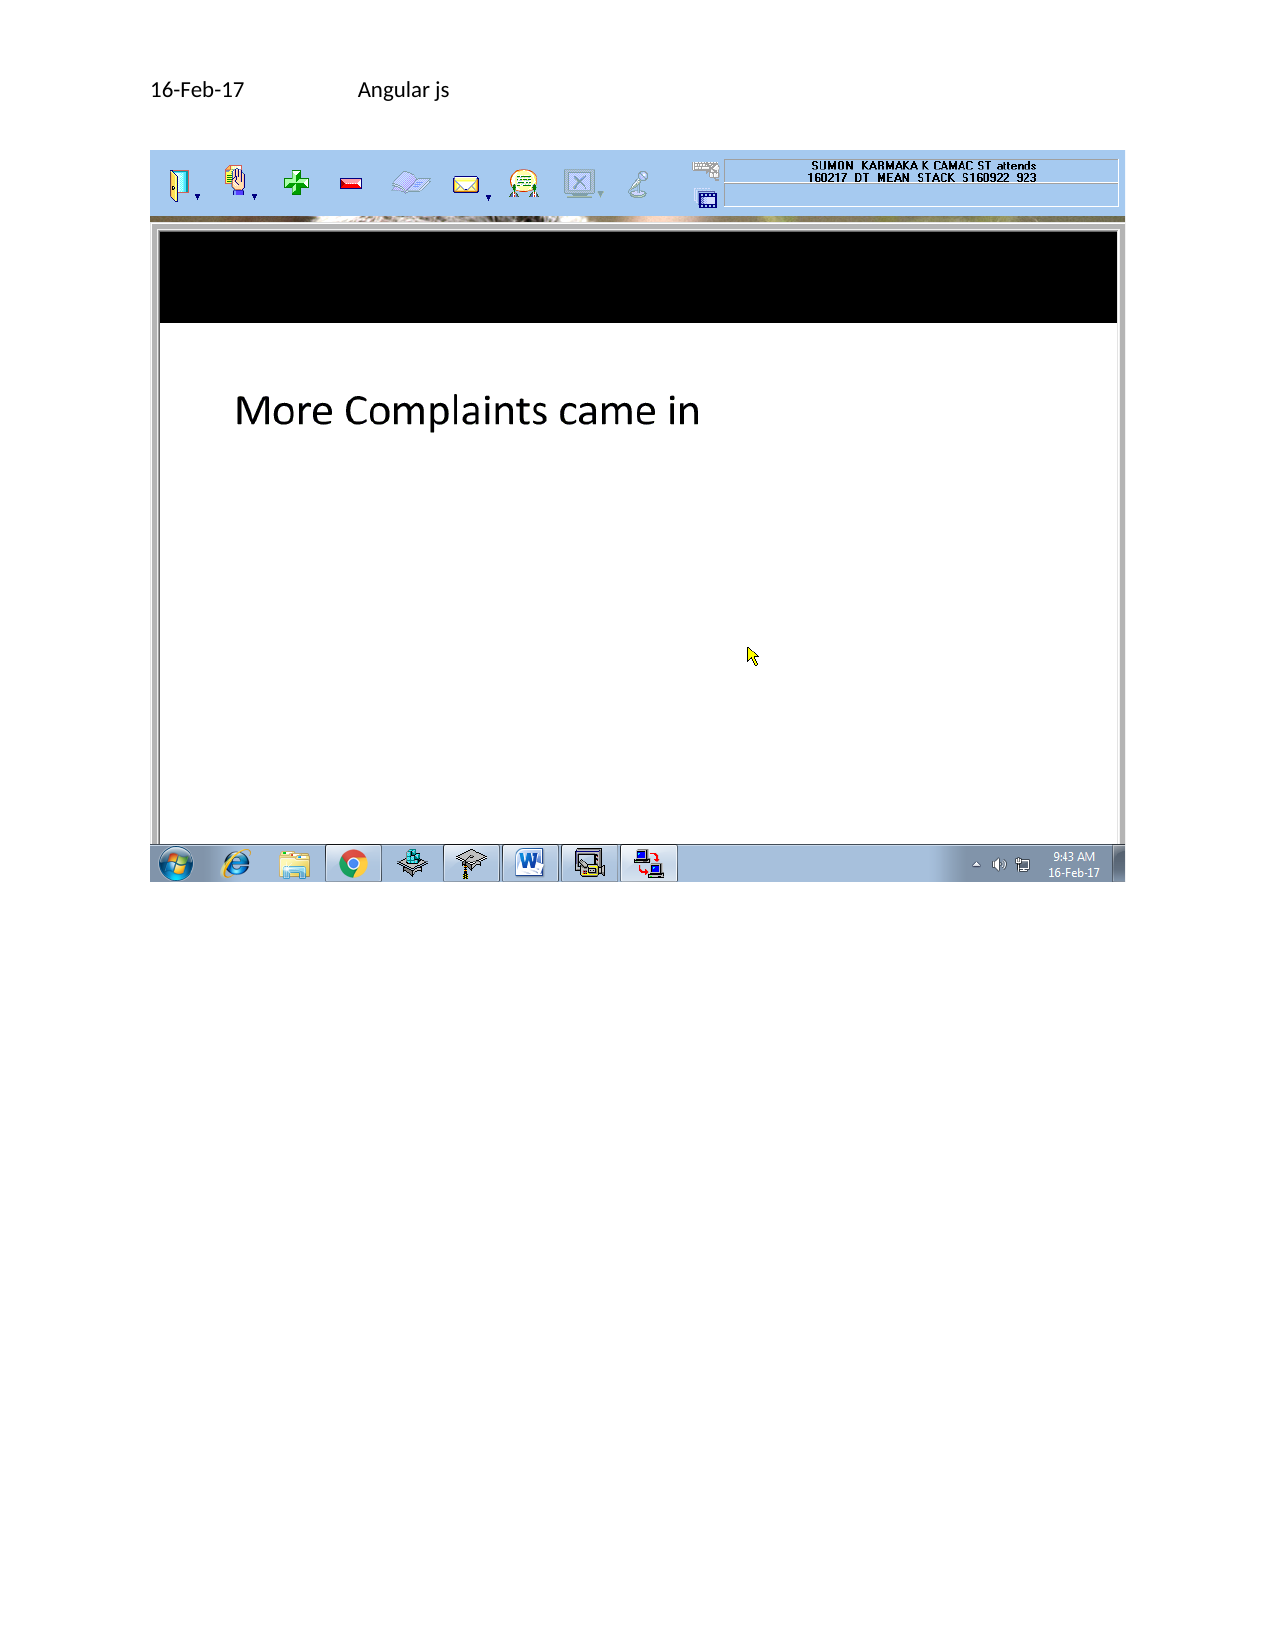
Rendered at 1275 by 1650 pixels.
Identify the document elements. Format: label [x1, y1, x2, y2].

picture [150, 150, 1125, 882]
